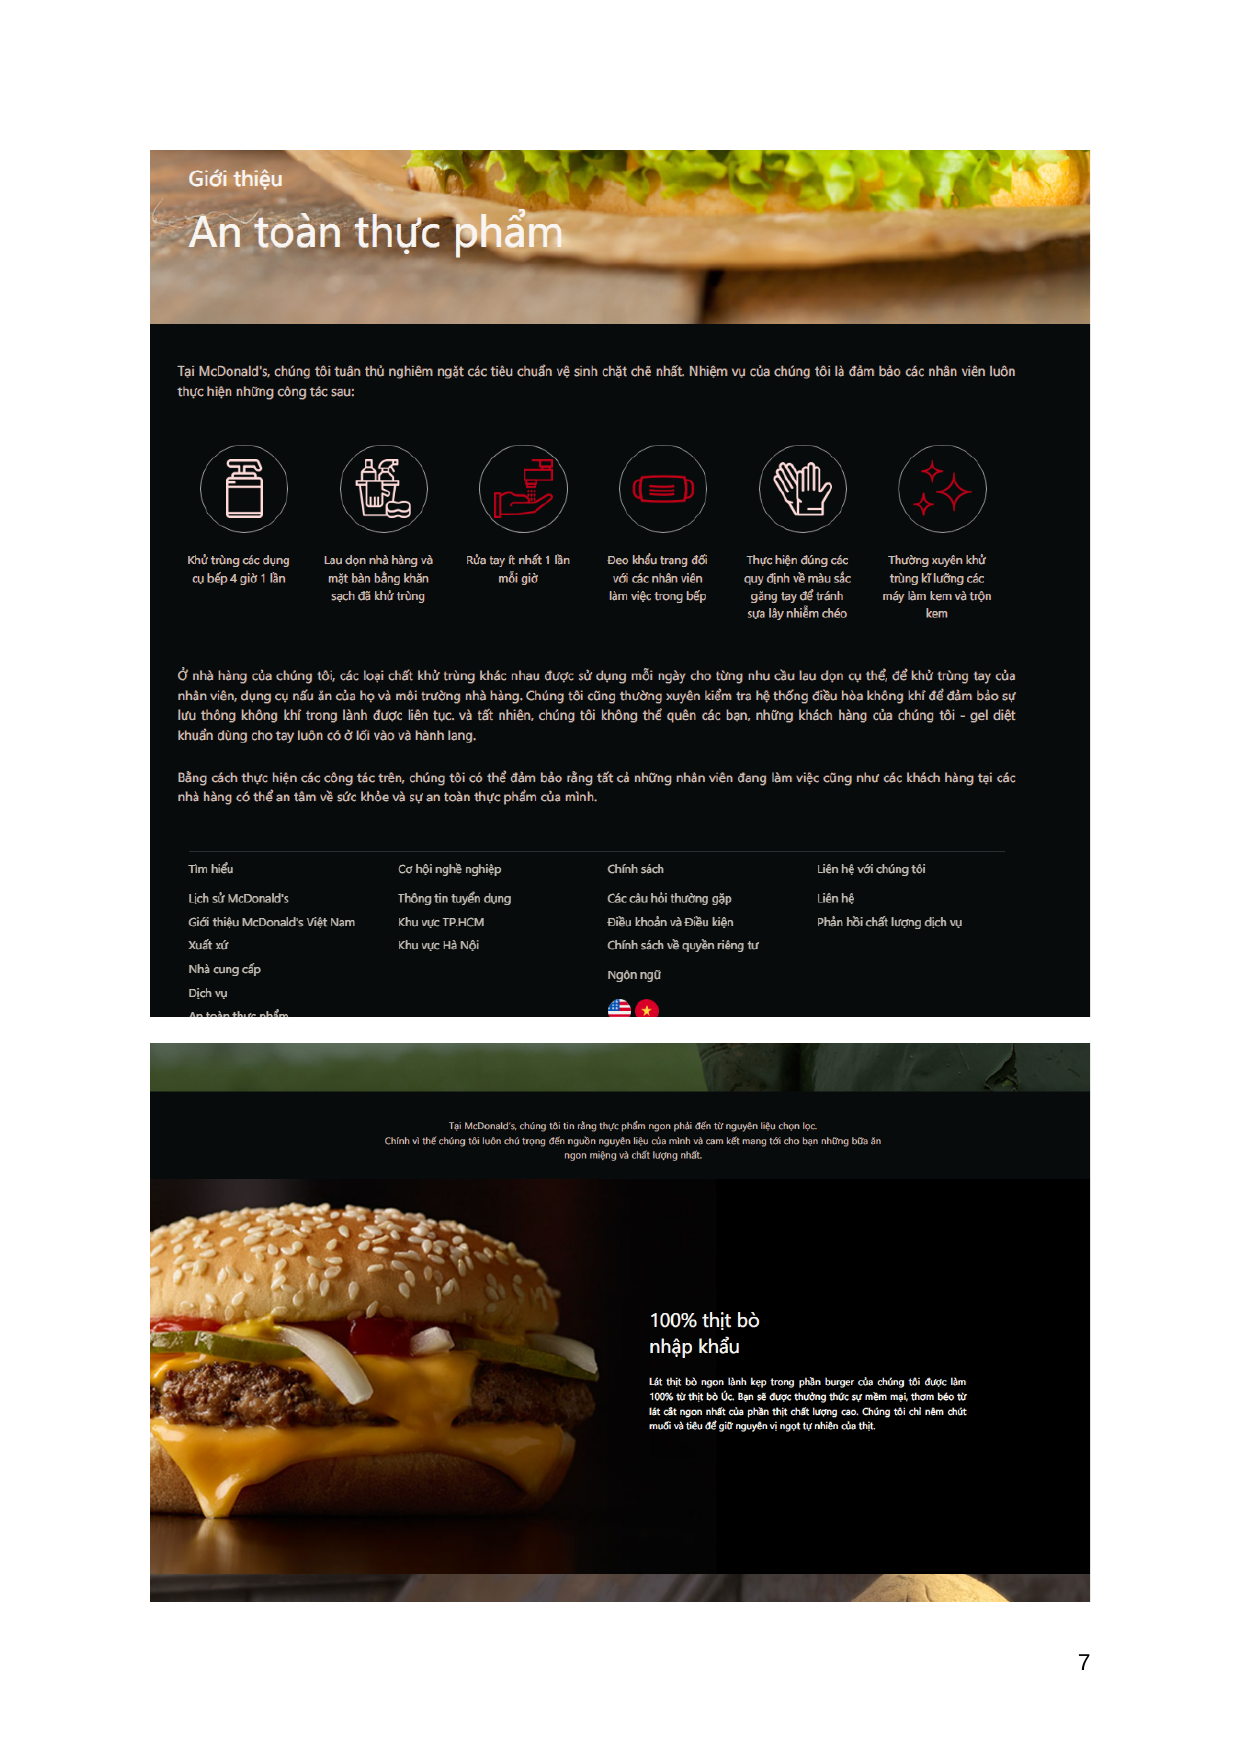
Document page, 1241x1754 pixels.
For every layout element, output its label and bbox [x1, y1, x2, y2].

picture [150, 150, 1091, 1017]
picture [150, 1043, 1091, 1602]
